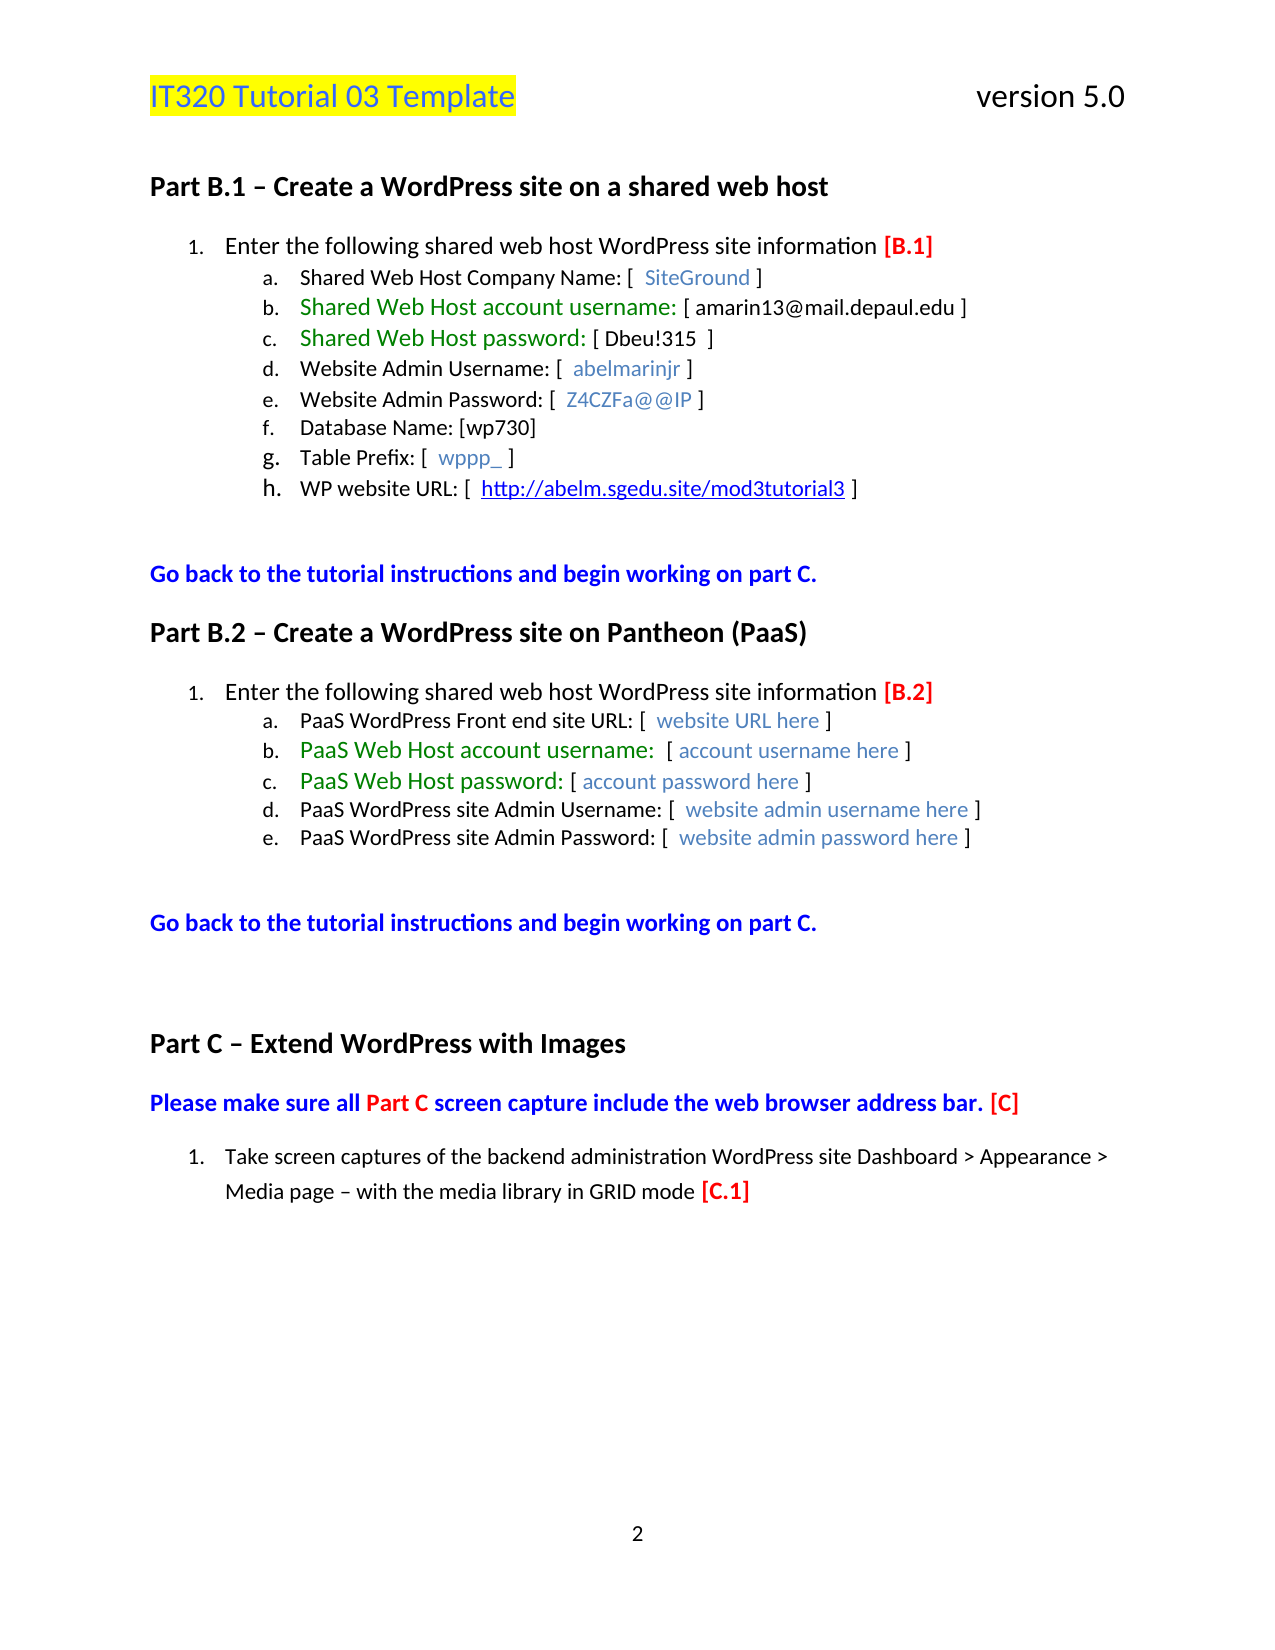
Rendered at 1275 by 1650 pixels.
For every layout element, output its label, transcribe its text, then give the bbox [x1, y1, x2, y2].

list Database Name: [wp730] [262, 413, 1125, 441]
list Table Prefix: [ wppp_ ] [262, 441, 1125, 472]
list Website Admin Password: [ Z4CZFa@@IP ] [262, 383, 1125, 413]
list PaaS WordPress site Admin Password: [ website admin password here ] [262, 823, 1125, 851]
text Please make sure all Part C screen capture include the web browser address bar. [C] [150, 1087, 1125, 1117]
list Shared Web Host account username: [ amarin13@mail.depaul.edu ] [262, 291, 1125, 322]
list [187, 1142, 1125, 1206]
text Go back to the tutorial instructions and begin working on part C. [150, 907, 1125, 938]
list Shared Web Host password: [ Dbeu!315 ] [262, 322, 1125, 352]
list Enter the following shared web host WordPress site information [B.1] [187, 230, 1125, 261]
list PaaS WordPress Front end site URL: [ website URL here ] [262, 706, 1125, 734]
list PaaS Web Host password: [ account password here ] [262, 765, 1125, 795]
text Go back to the tutorial instructions and begin working on part C. [150, 558, 1125, 589]
text Part B.2 – Create a WordPress site on Pantheon (PaaS) [150, 614, 1125, 650]
list WP website URL: [ http://abelm.sgedu.site/mod3tutorial3 ] [262, 472, 1125, 502]
list Enter the following shared web host WordPress site information [B.2] [187, 676, 1125, 706]
list PaaS WordPress site Admin Username: [ website admin username here ] [262, 795, 1125, 823]
text Part B.1 – Create a WordPress site on a shared web host [150, 168, 1125, 204]
list PaaS Web Host account username: [ account username here ] [262, 734, 1125, 765]
list Website Admin Username: [ abelmarinjr ] [262, 352, 1125, 383]
text Part C – Extend WordPress with Images [150, 1025, 1125, 1061]
list Shared Web Host Company Name: [ SiteGround ] [262, 261, 1125, 291]
